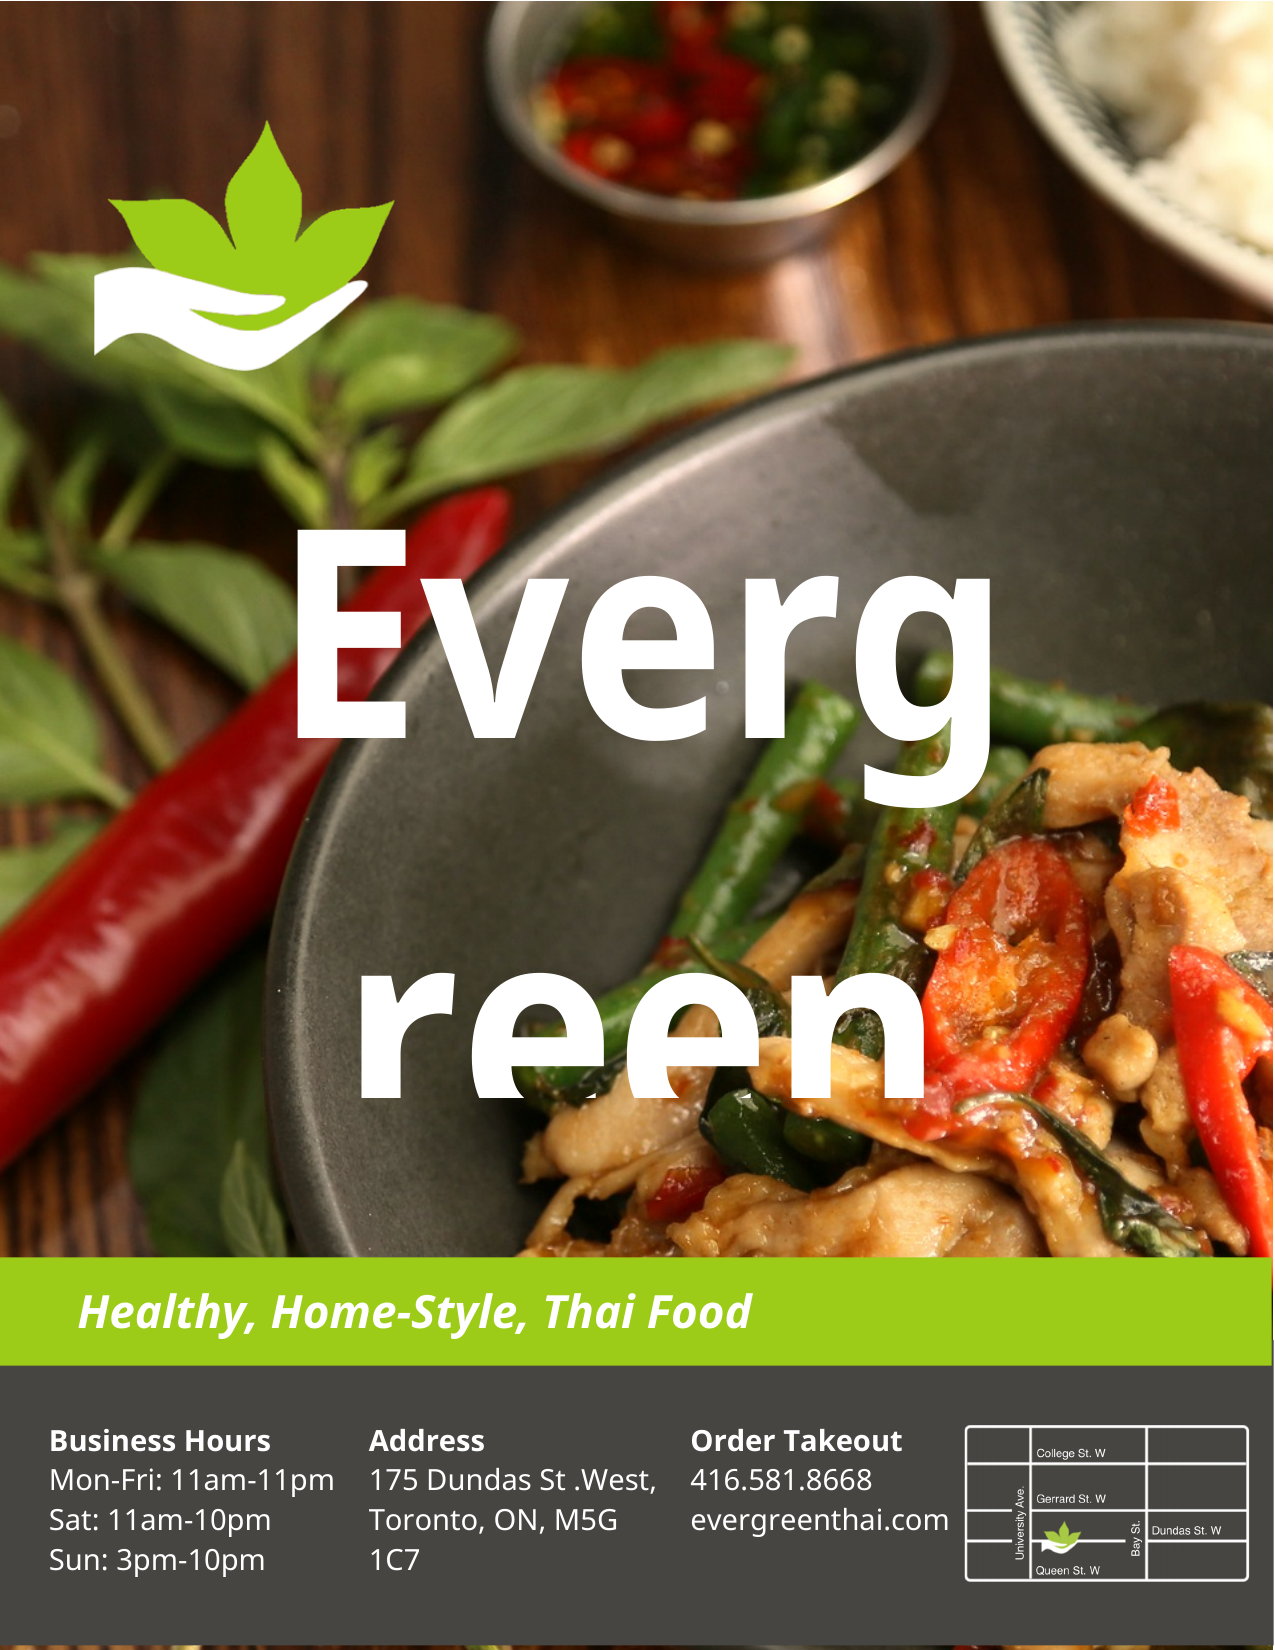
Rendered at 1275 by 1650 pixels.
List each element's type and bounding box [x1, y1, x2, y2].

picture [0, 1, 1273, 1339]
picture [964, 1425, 1250, 1582]
picture [0, 1646, 1273, 1650]
